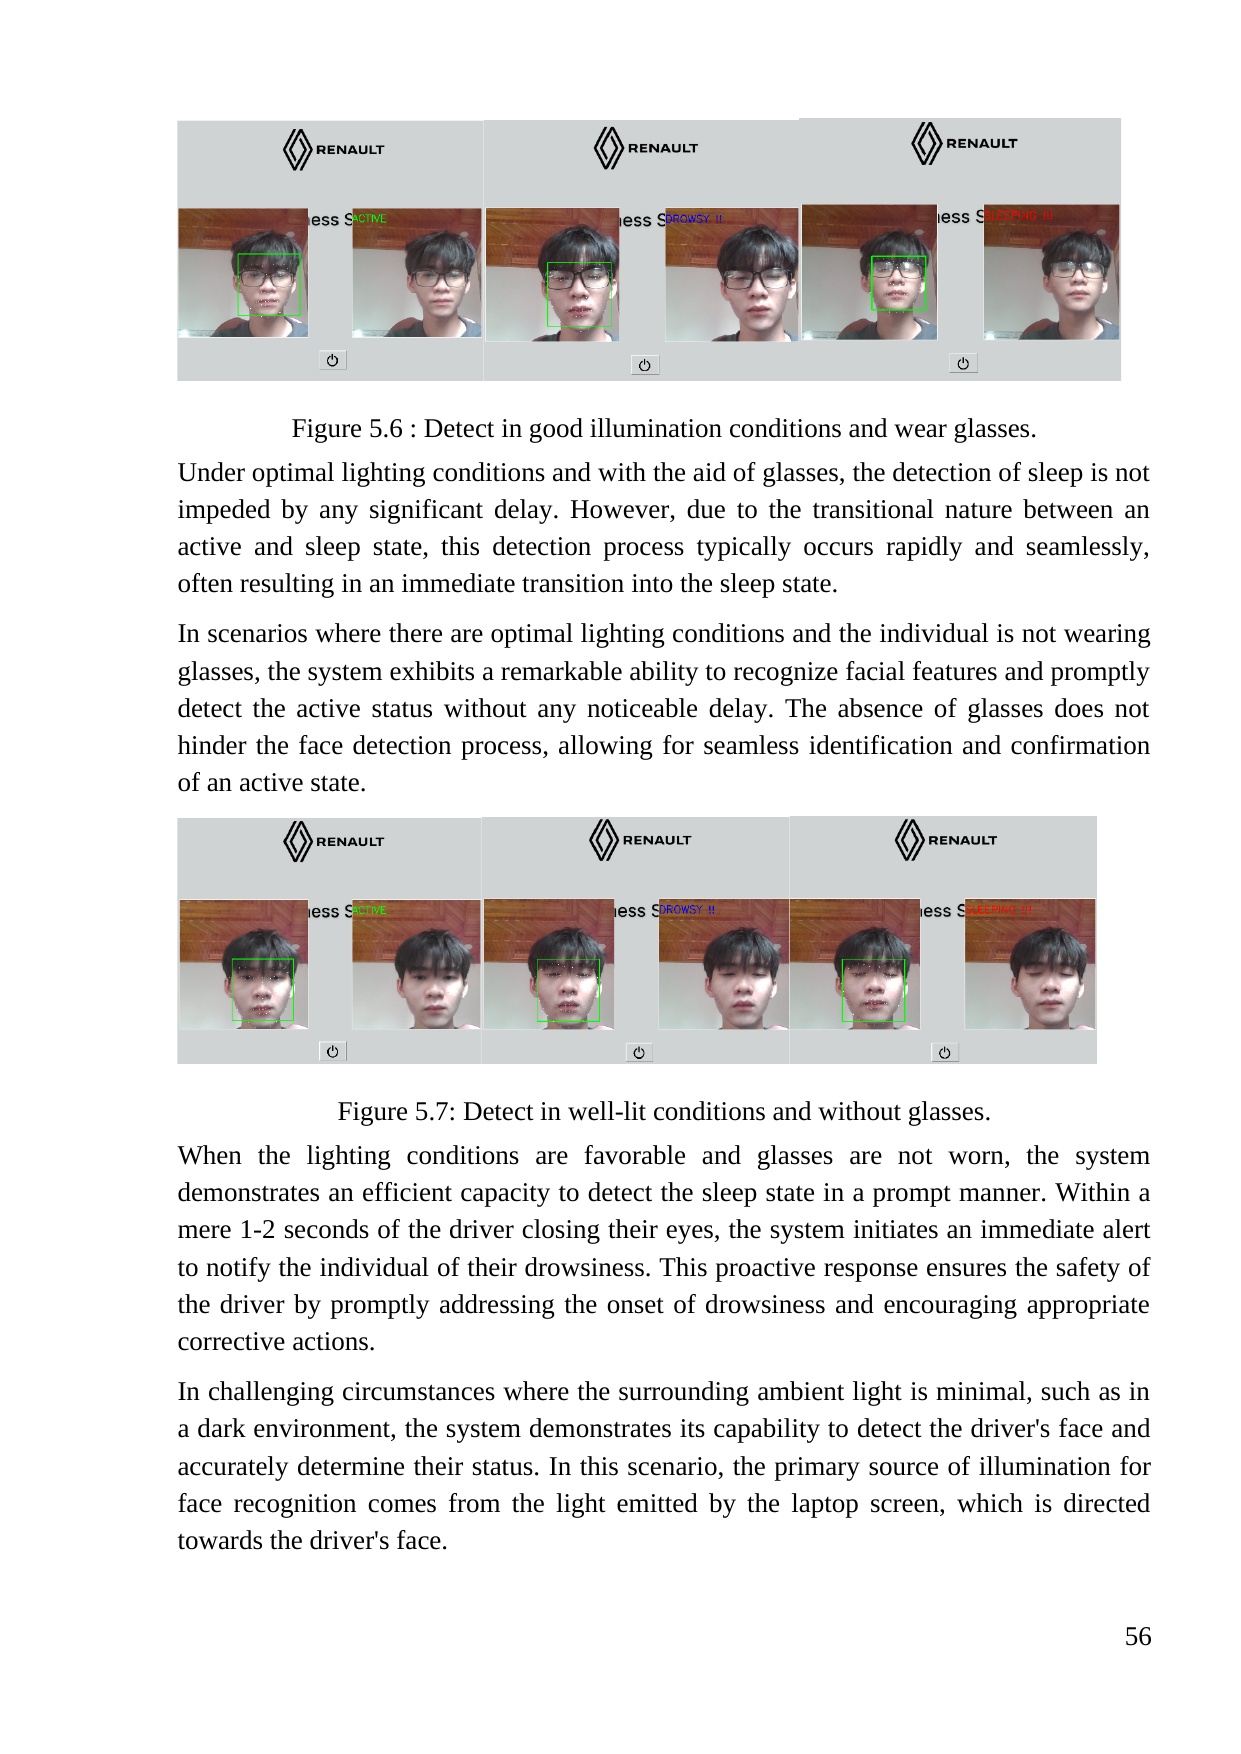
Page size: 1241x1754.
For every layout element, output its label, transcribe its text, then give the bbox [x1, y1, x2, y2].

text In challenging circumstances where the surrounding ambient light is minimal, such as in a dark environment, the system demonstrates its capability to detect the driver's face and accurately determine their status. In this scenario, the primary source of illumination for face recognition comes from the light emitted by the laptop screen, which is directed towards the driver's face. [177, 1375, 1152, 1555]
text In scenarios where there are optimal lighting conditions and the individual is not wearing glasses, the system exhibits a remarkable ability to recognize facial features and promptly detect the active status without any noticeable delay. The absence of glasses does not hinder the face detection process, allowing for seamless identification and confirmation of an active state. [177, 617, 1152, 798]
text Under optimal lighting conditions and with the aid of glasses, the detection of sleep is not impeded by any significant delay. However, due to the transitional nature between an active and sleep state, this detection process typically occurs rapidly and seamlessly, often resulting in an immediate transition into the sleep state. [177, 456, 1152, 599]
text Figure 5.6 : Detect in good illumination conditions and wear glasses. [177, 412, 1152, 443]
picture [177, 816, 1097, 1064]
text When the lighting conditions are favorable and glasses are not worn, the system demonstrates an efficient capacity to detect the sleep state in a prompt manner. Within a mere 1-2 seconds of the driver closing their eyes, the system initiates an immediate alert to notify the individual of their drowsiness. This proactive response ensures the safety of the driver by promptly addressing the onset of drowsiness and encouraging appropriate corrective actions. [177, 1139, 1152, 1356]
text Figure 5.7: Detect in well-lit conditions and without glasses. [177, 1095, 1152, 1126]
picture [177, 118, 1122, 381]
